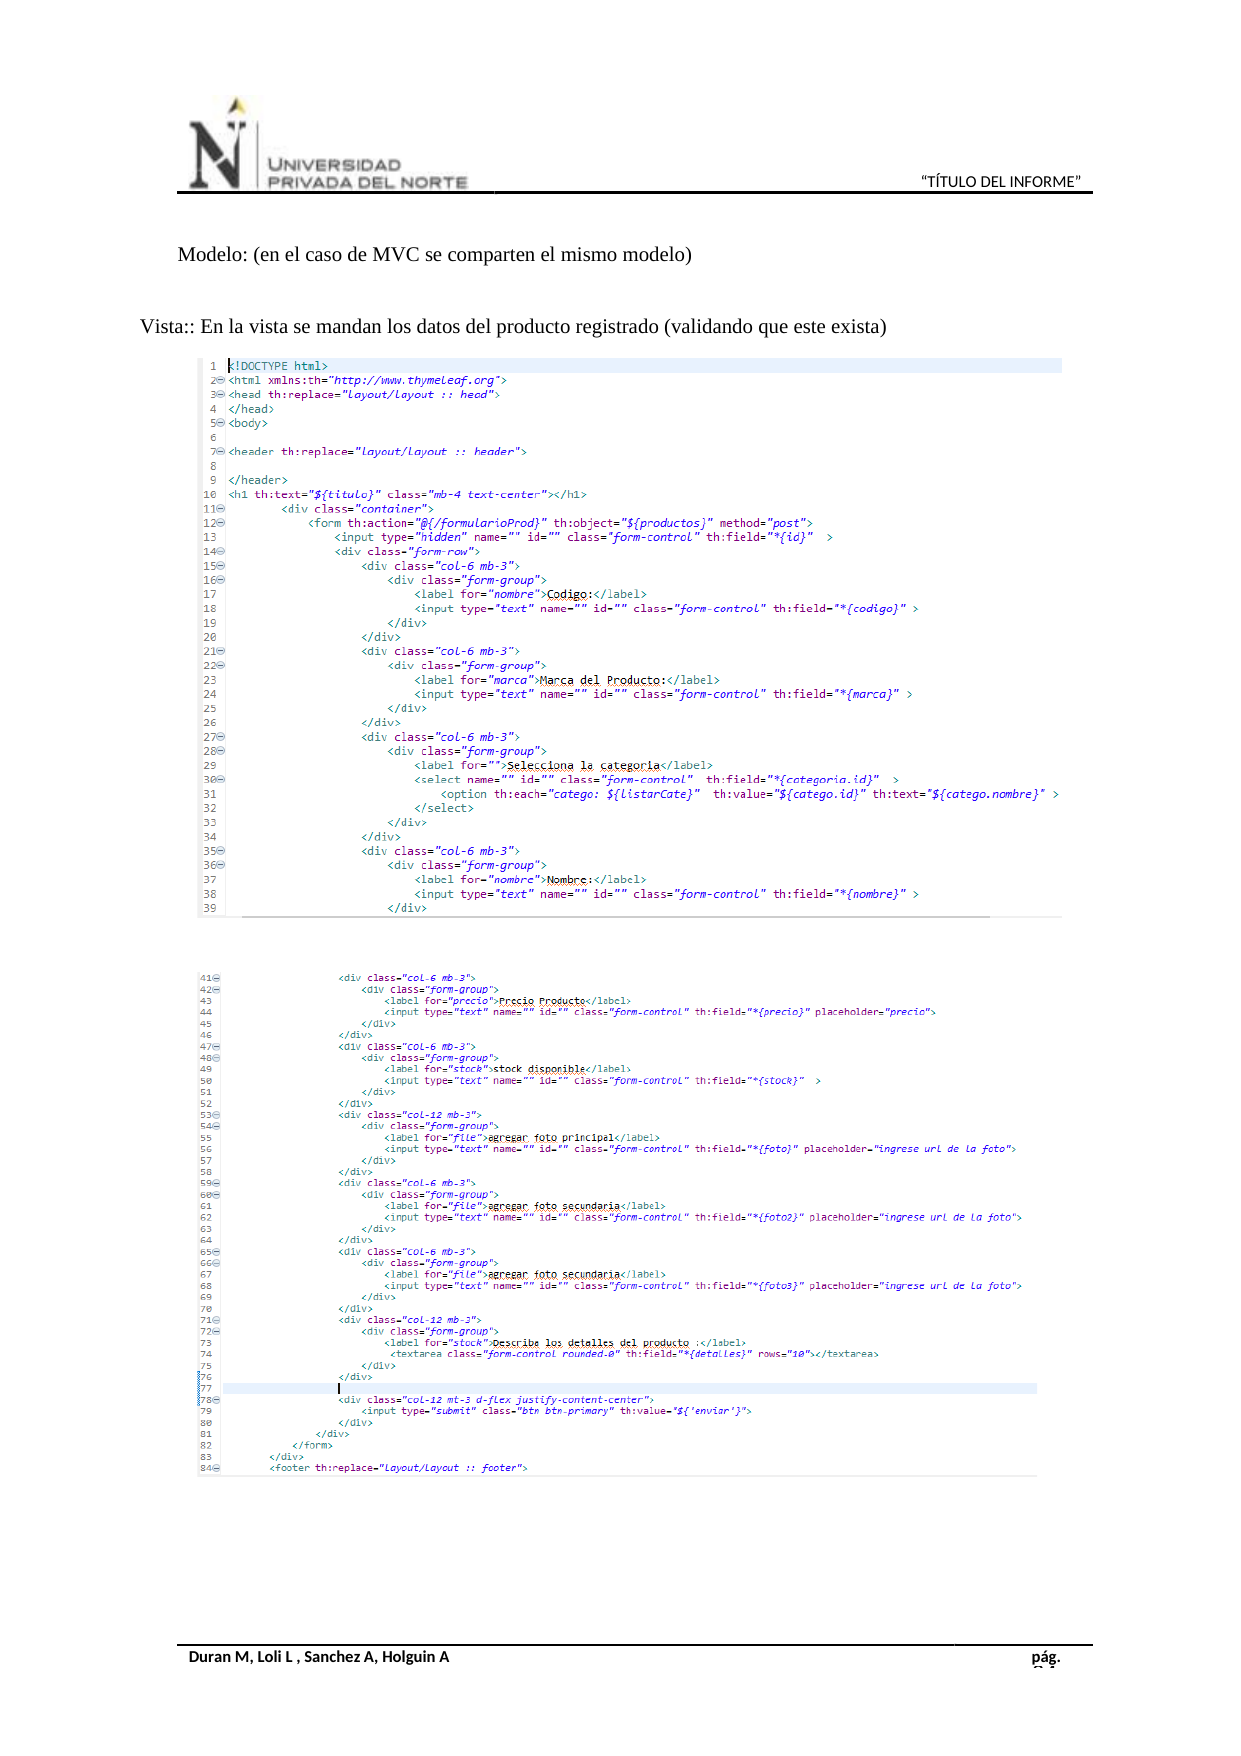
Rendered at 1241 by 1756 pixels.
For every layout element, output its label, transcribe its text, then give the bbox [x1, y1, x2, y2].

text Modelo: (en el caso de MVC se comparten el mismo modelo) [177, 242, 1180, 266]
picture [188, 95, 469, 191]
picture [197, 358, 1062, 918]
picture [197, 972, 1038, 1477]
text Vista:: En la vista se mandan los datos del producto registrado (validando que este exista) [64, 314, 1180, 338]
